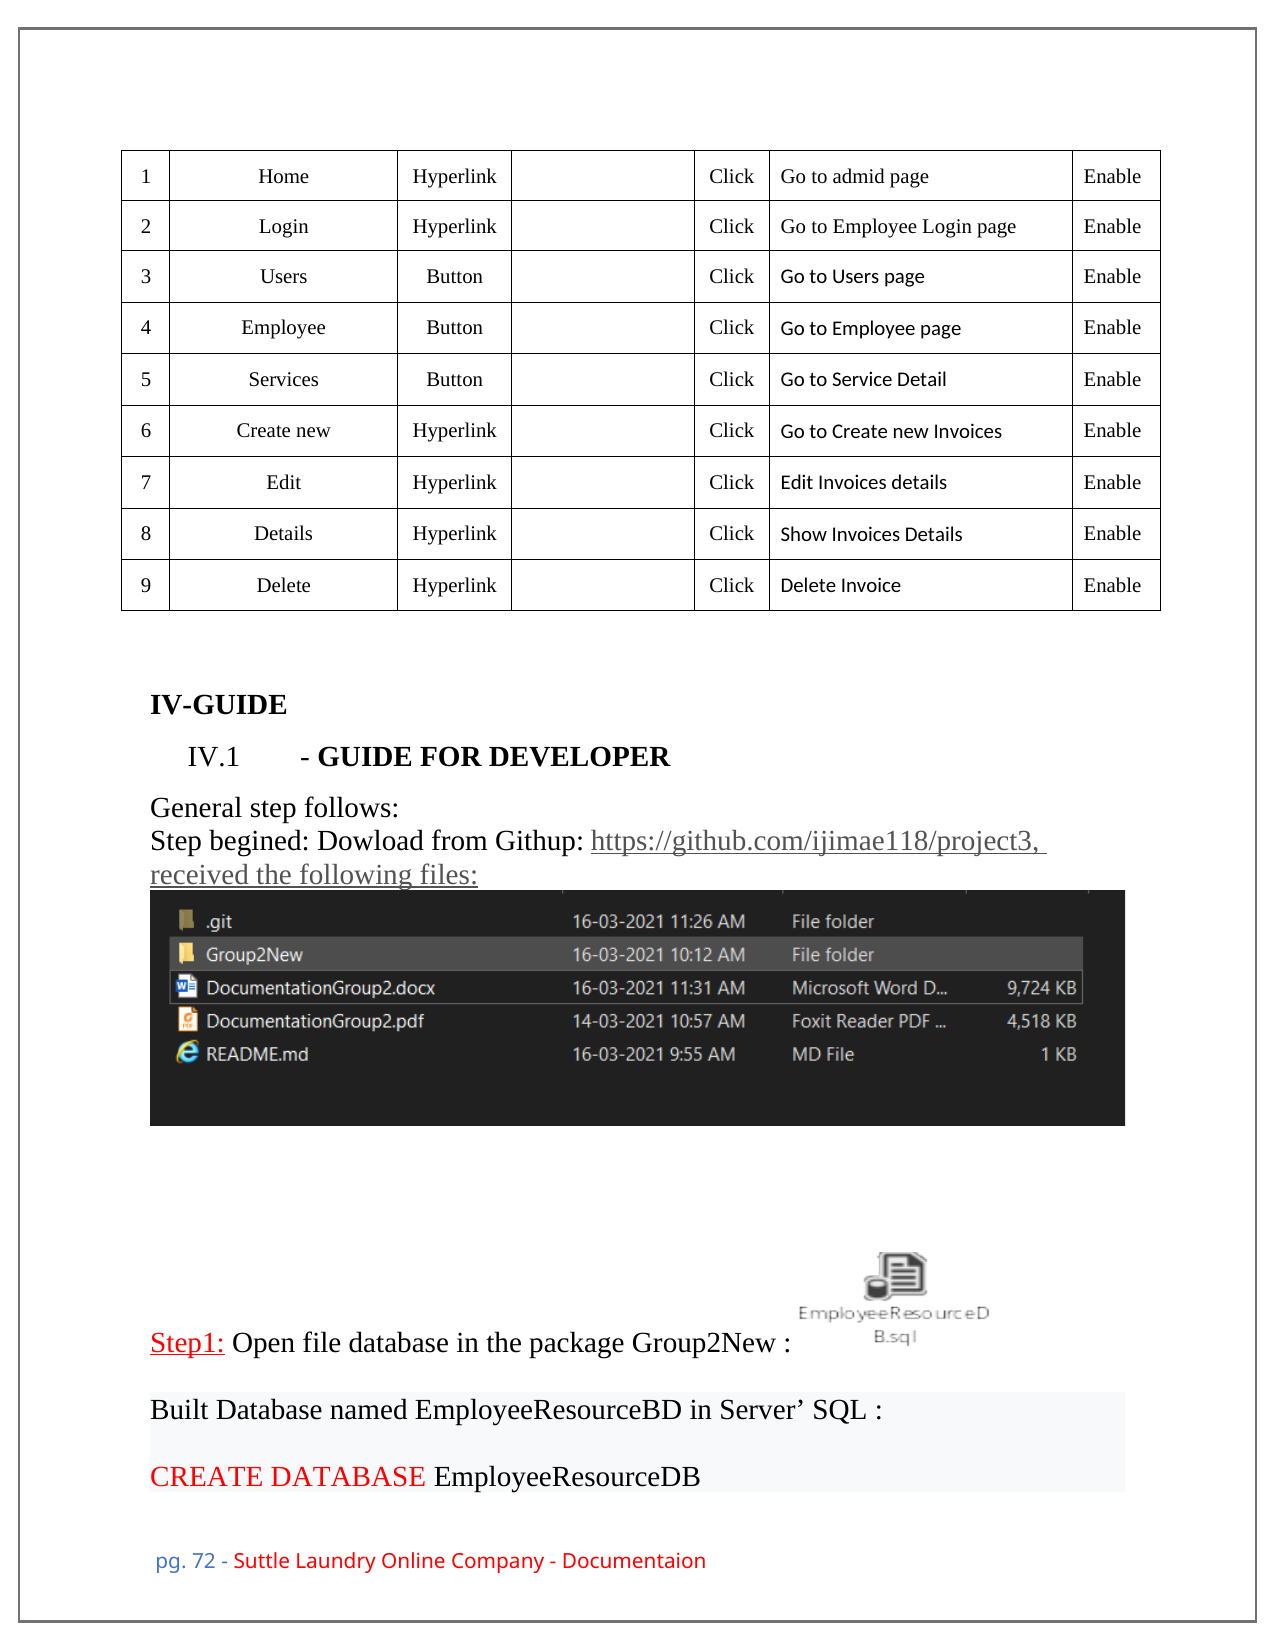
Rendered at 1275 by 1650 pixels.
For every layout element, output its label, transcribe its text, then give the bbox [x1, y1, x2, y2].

table_cell Click [695, 151, 769, 200]
table_cell Hyperlink [398, 457, 511, 507]
table_cell 6 [122, 406, 169, 456]
table_cell 8 [122, 509, 169, 559]
table_cell Enable [1073, 151, 1160, 200]
table_cell Hyperlink [398, 151, 511, 200]
picture [150, 890, 1125, 1126]
table_cell Go to Employee page [770, 303, 1072, 353]
table_cell [512, 560, 694, 610]
table_cell Details [170, 509, 397, 559]
table_cell Click [695, 560, 769, 610]
table_cell Edit Invoices details [770, 457, 1072, 507]
list General step follows: [150, 790, 1125, 823]
table_cell Button [398, 354, 511, 404]
table_cell Hyperlink [398, 509, 511, 559]
table_cell Enable [1073, 251, 1160, 302]
table_cell Click [695, 251, 769, 302]
table_cell Click [695, 354, 769, 404]
table_cell Edit [170, 457, 397, 507]
table_cell Hyperlink [398, 560, 511, 610]
table_cell Click [695, 406, 769, 456]
table_cell Hyperlink [398, 201, 511, 250]
table_cell Go to Employee Login page [770, 201, 1072, 250]
table_cell Enable [1073, 457, 1160, 507]
table_cell Enable [1073, 560, 1160, 610]
table_cell Enable [1073, 406, 1160, 456]
table_cell Login [170, 201, 397, 250]
table_cell Go to admid page [770, 151, 1072, 200]
table_cell Employee [170, 303, 397, 353]
table_cell Click [695, 201, 769, 250]
table_cell Enable [1073, 303, 1160, 353]
table_cell Enable [1073, 201, 1160, 250]
table_cell Users [170, 251, 397, 302]
table_cell [512, 151, 694, 200]
table_cell Button [398, 251, 511, 302]
text Built Database named EmployeeResourceBD in Server’ SQL : [150, 1392, 1125, 1425]
table_cell Go to Users page [770, 251, 1072, 302]
table_cell Delete [170, 560, 397, 610]
table_cell Button [398, 303, 511, 353]
text IV-GUIDE [150, 687, 1125, 720]
table_cell 2 [122, 201, 169, 250]
table_cell [512, 457, 694, 507]
table_cell Enable [1073, 354, 1160, 404]
table_cell [512, 251, 694, 302]
table_cell [512, 201, 694, 250]
table_cell [512, 406, 694, 456]
table_cell 7 [122, 457, 169, 507]
table_cell Show Invoices Details [770, 509, 1072, 559]
table_cell 5 [122, 354, 169, 404]
table_cell Create new [170, 406, 397, 456]
table_cell Go to Create new Invoices [770, 406, 1072, 456]
list - GUIDE FOR DEVELOPER [187, 739, 1125, 773]
table_cell Click [695, 303, 769, 353]
table_cell Services [170, 354, 397, 404]
table_cell [512, 303, 694, 353]
table_cell Click [695, 509, 769, 559]
table_cell [512, 354, 694, 404]
list Step begined: Dowload from Githup: https://github.com/ijimae118/project3, received the following files: [150, 823, 1125, 890]
table_cell [512, 509, 694, 559]
table_cell Click [695, 457, 769, 507]
list Step1: Open file database in the package Group2New : [150, 1252, 1125, 1358]
table_cell Home [170, 151, 397, 200]
table_cell Hyperlink [398, 406, 511, 456]
table_cell Enable [1073, 509, 1160, 559]
table_cell 9 [122, 560, 169, 610]
table_cell Go to Service Detail [770, 354, 1072, 404]
table_cell Delete Invoice [770, 560, 1072, 610]
table_cell 4 [122, 303, 169, 353]
table_cell 1 [122, 151, 169, 200]
table_cell 3 [122, 251, 169, 302]
text CREATE DATABASE EmployeeResourceDB [150, 1459, 1125, 1492]
